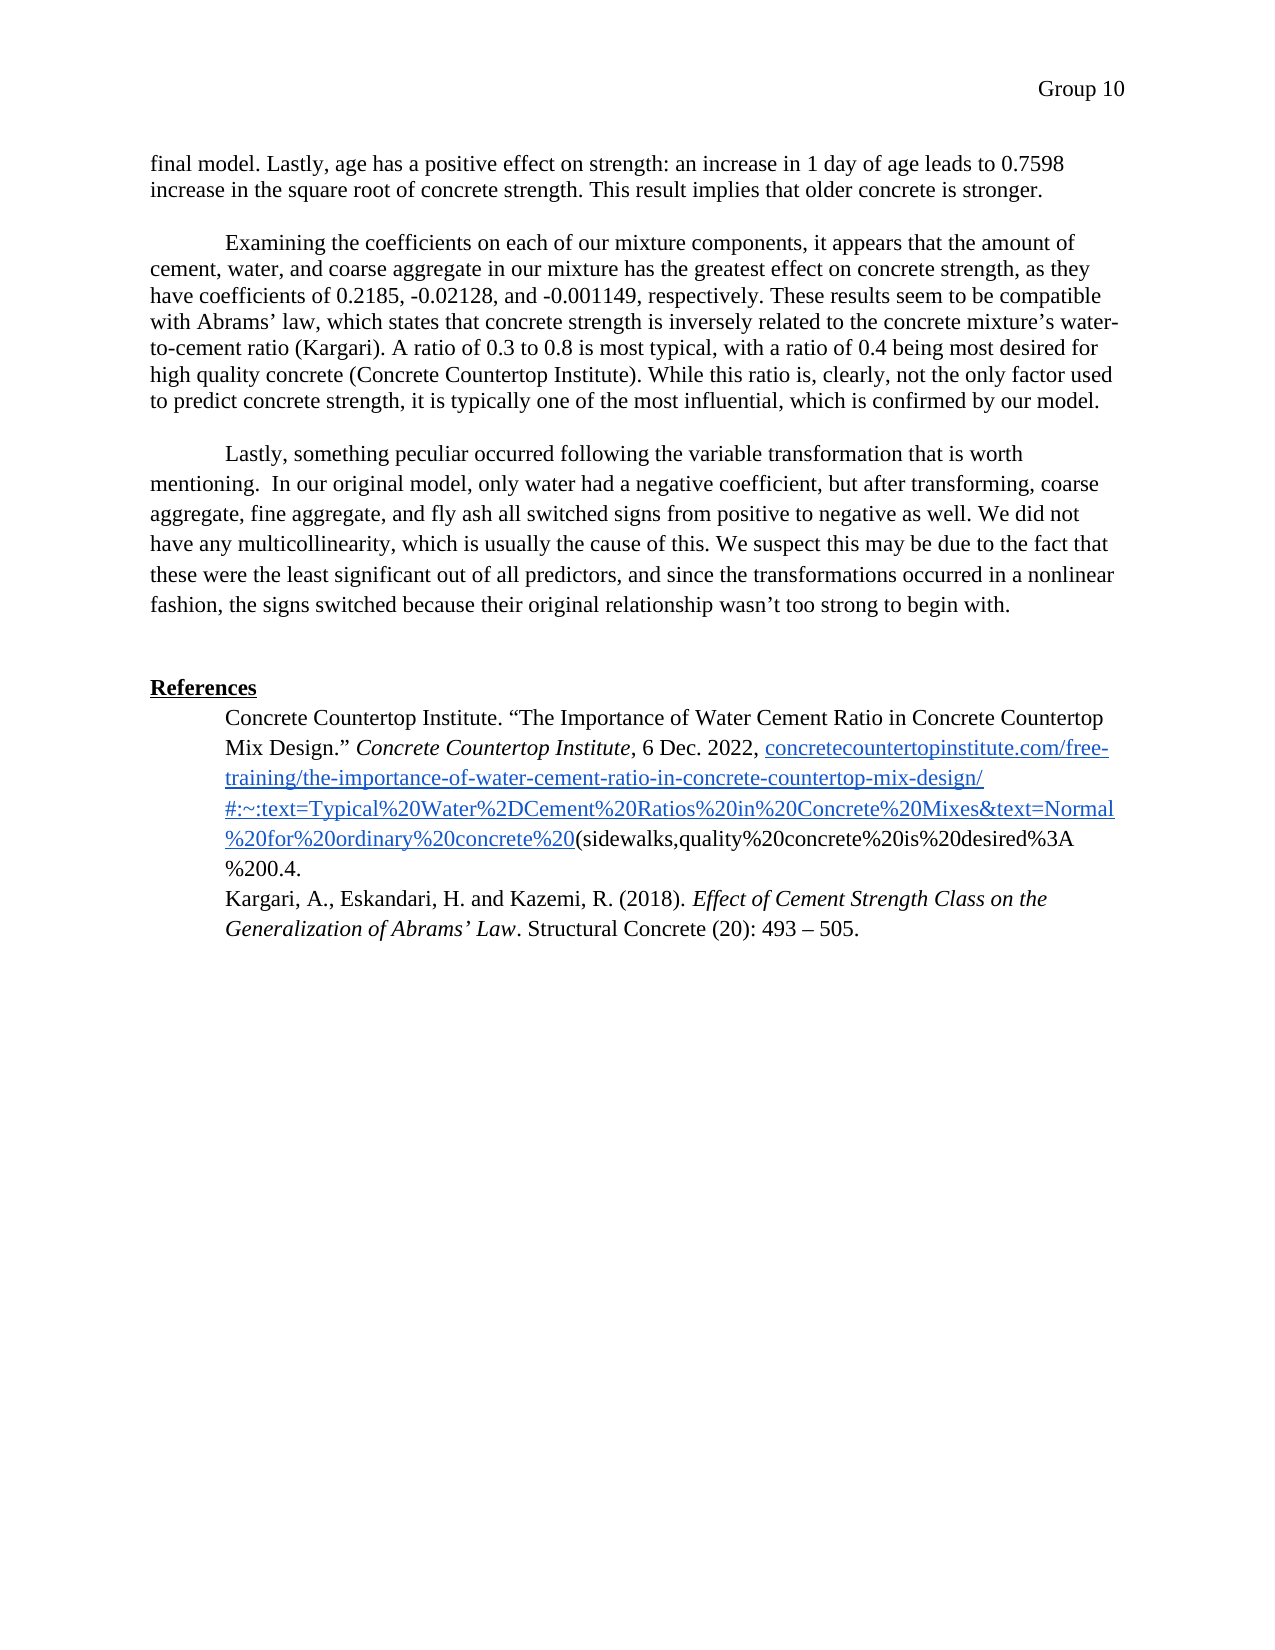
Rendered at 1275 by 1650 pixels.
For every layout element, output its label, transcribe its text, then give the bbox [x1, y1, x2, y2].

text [150, 150, 1125, 203]
text Concrete Countertop Institute. “The Importance of Water Cement Ratio in Concrete Countertop Mix Design.” Concrete Countertop Institute, 6 Dec. 2022, concretecountertopinstitute.com/free-training/the-importance-of-water-cement-ratio-in-concrete-countertop-mix-design/#:~:text=Typical%20Water%2DCement%20Ratios%20in%20Concrete%20Mixes&text=Normal%20for%20ordinary%20concrete%20(sidewalks,quality%20concrete%20is%20desired%3A%200.4. [225, 704, 1125, 881]
text Lastly, something peculiar occurred following the variable transformation that is worth mentioning. In our original model, only water had a negative coefficient, but after transforming, coarse aggregate, fine aggregate, and fly ash all switched signs from positive to negative as well. We did not have any multicollinearity, which is usually the cause of this. We suspect this may be due to the fact that these were the least significant out of all predictors, and since the transformations occurred in a nonlinear fashion, the signs switched because their original relationship wasn’t too strong to begin with. [150, 440, 1125, 617]
text Examining the coefficients on each of our mixture components, it appears that the amount of cement, water, and coarse aggregate in our mixture has the greatest effect on concrete strength, as they have coefficients of 0.2185, -0.02128, and -0.001149, respectively. These results seem to be compatible with Abrams’ law, which states that concrete strength is inversely related to the concrete mixture’s water-to-cement ratio (Kargari). A ratio of 0.3 to 0.8 is most typical, with a ratio of 0.4 being most desired for high quality concrete (Concrete Countertop Institute). While this ratio is, clearly, not the only factor used to predict concrete strength, it is typically one of the most influential, which is confirmed by our model. [150, 229, 1125, 413]
text Kargari, A., Eskandari, H. and Kazemi, R. (2018). Effect of Cement Strength Class on the Generalization of Abrams’ Law. Structural Concrete (20): 493 – 505. [225, 885, 1125, 942]
text References [150, 674, 1125, 700]
